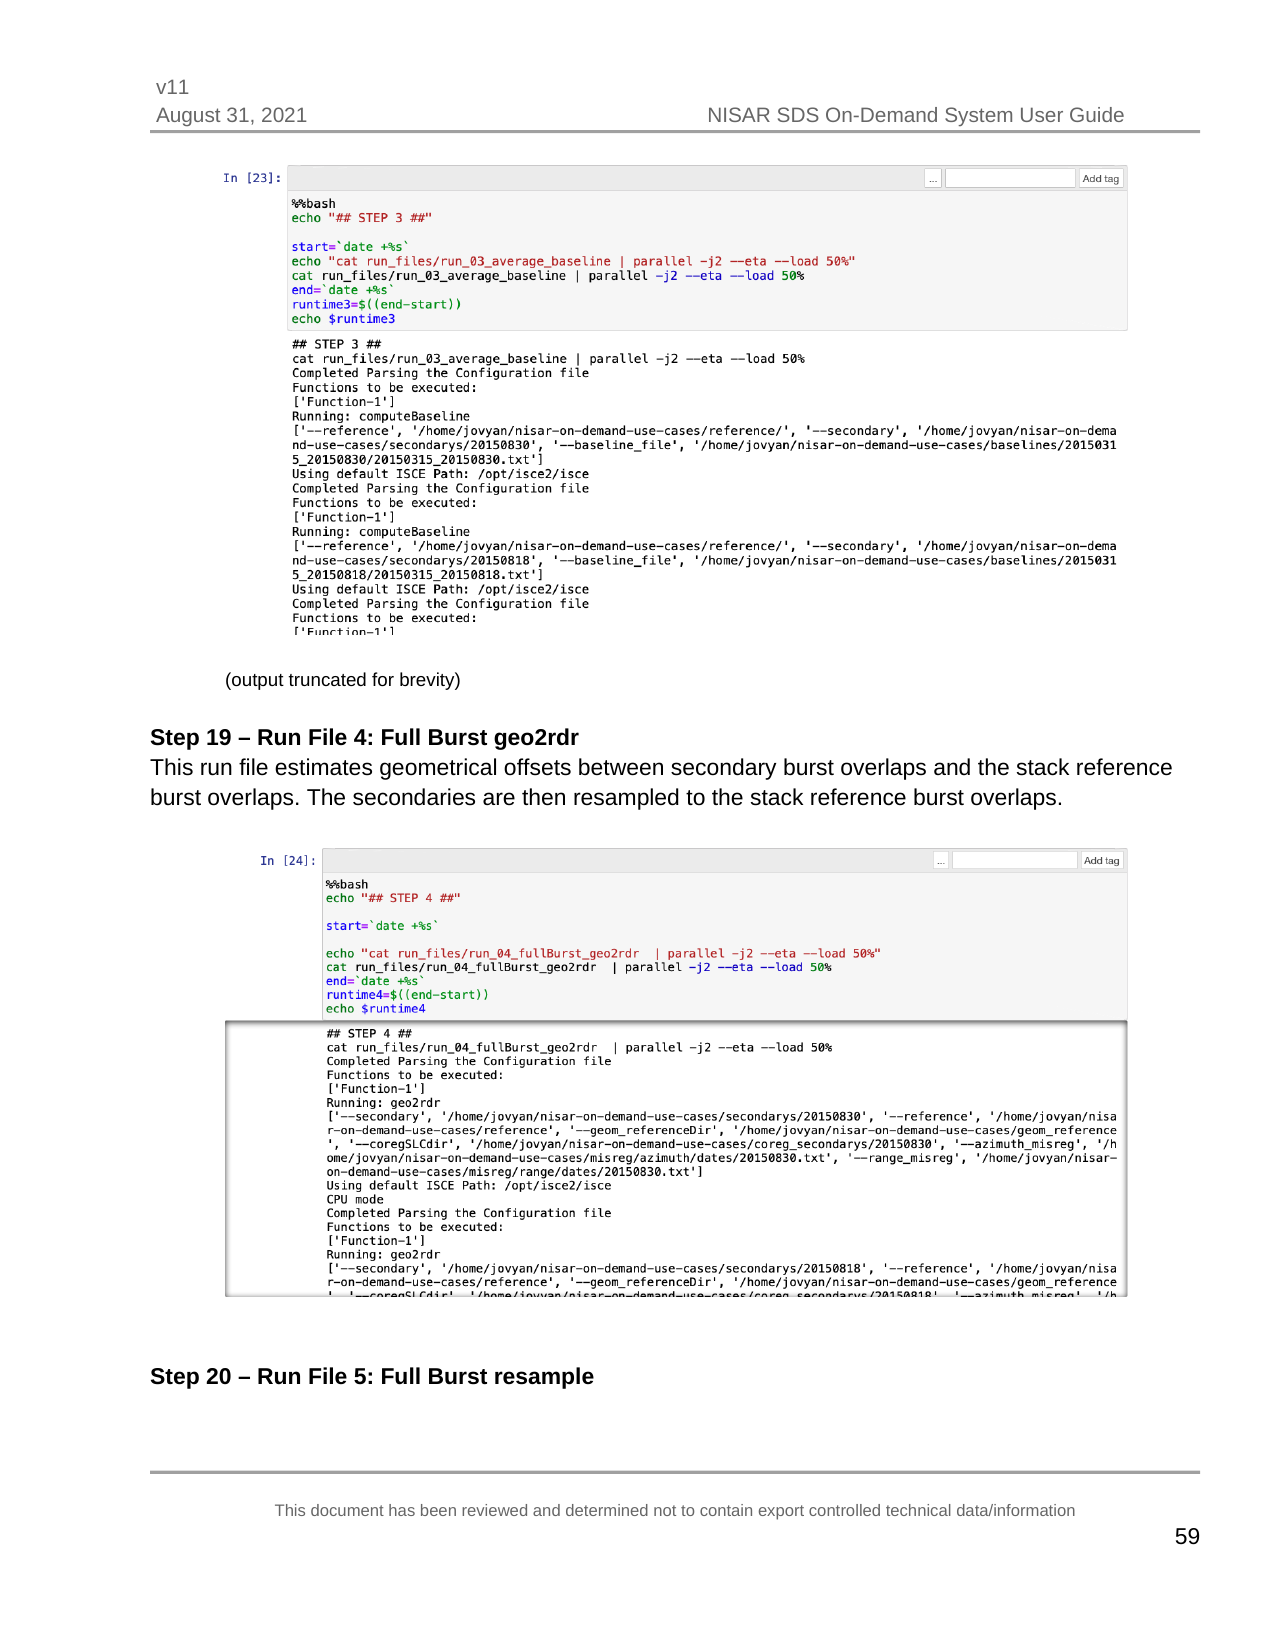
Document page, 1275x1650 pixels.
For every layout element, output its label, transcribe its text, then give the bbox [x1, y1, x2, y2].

text Step 19 – Run File 4: Full Burst geo2rdr [150, 724, 1200, 750]
text Step 20 – Run File 5: Full Burst resample [150, 1363, 1200, 1389]
picture [220, 844, 1130, 1299]
text (output truncated for brevity) [150, 669, 1200, 690]
text This run file estimates geometrical offsets between secondary burst overlaps and the stack reference burst overlaps. The secondaries are then resampled to the stack reference burst overlaps. [150, 754, 1200, 811]
picture [218, 160, 1132, 635]
